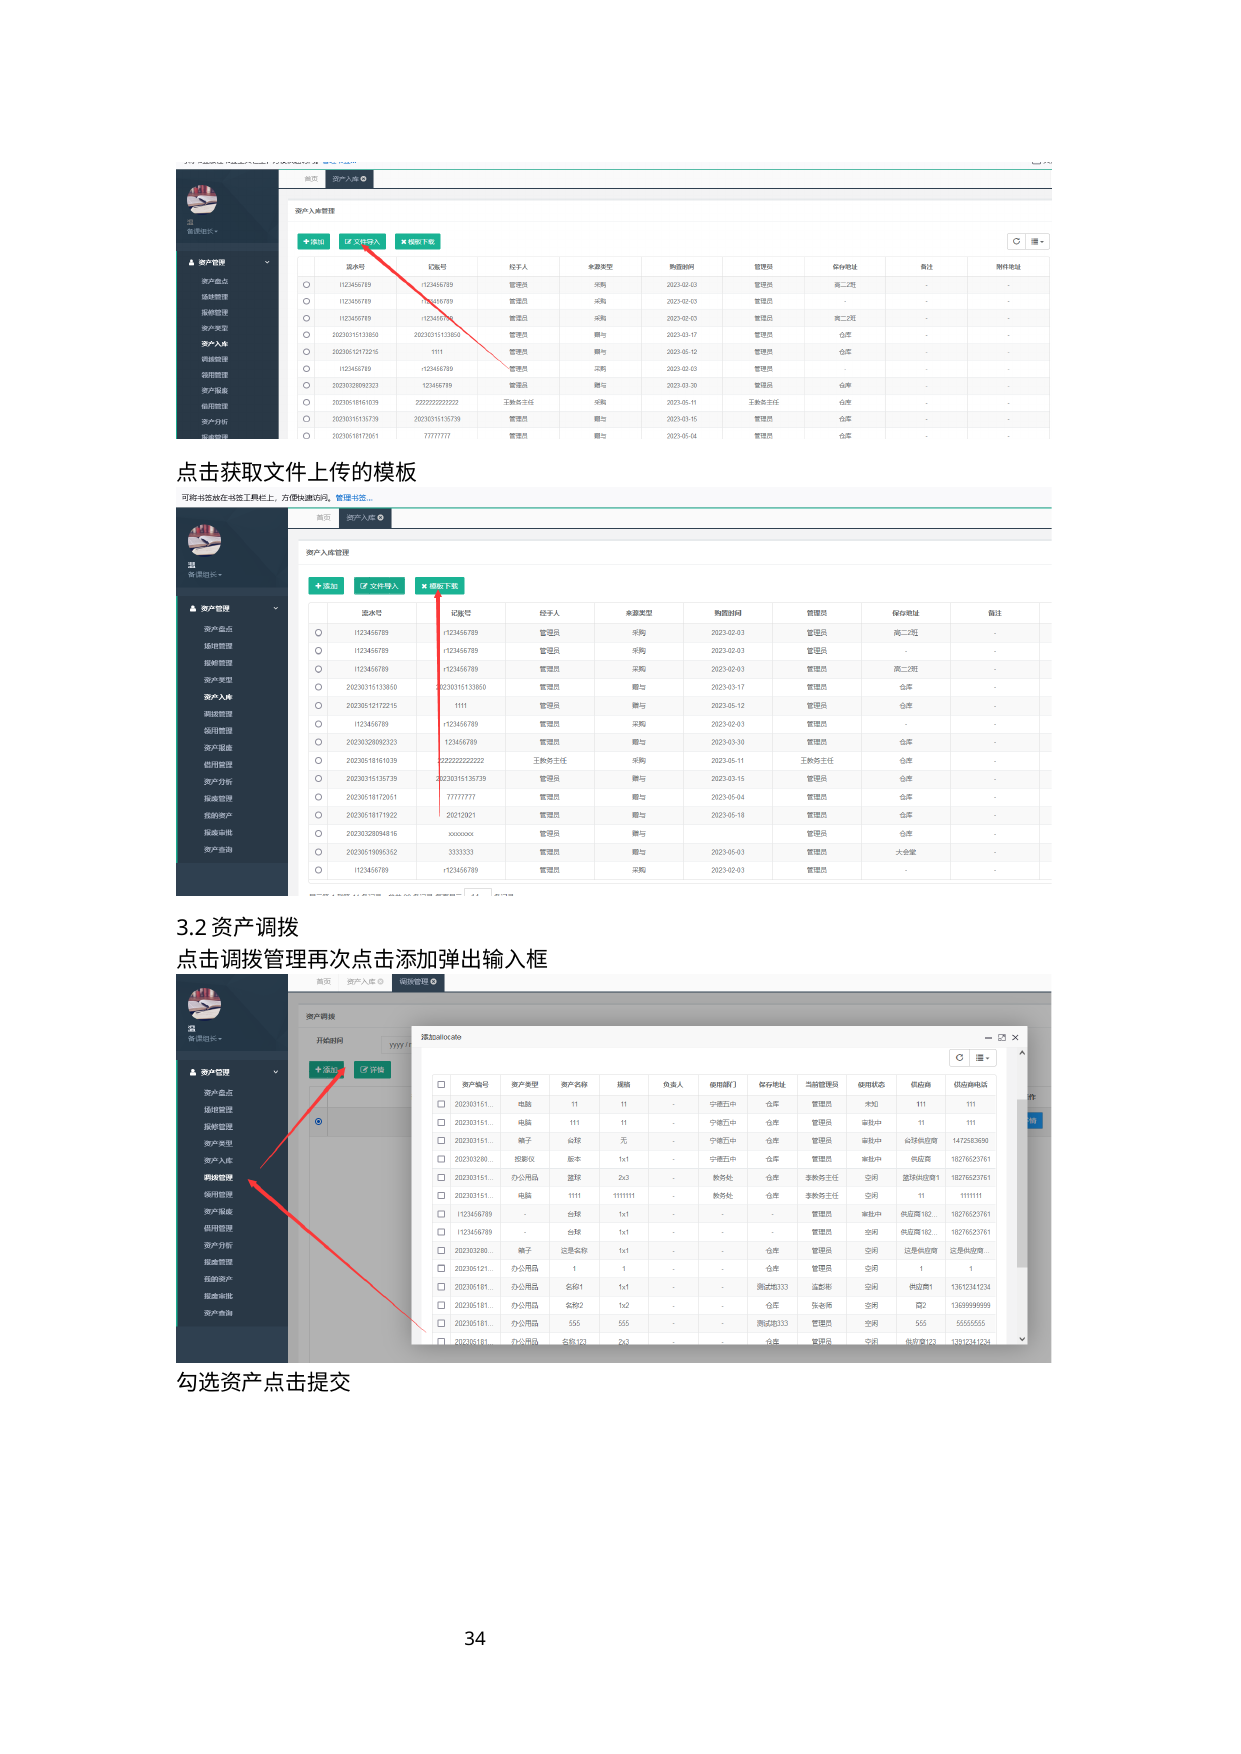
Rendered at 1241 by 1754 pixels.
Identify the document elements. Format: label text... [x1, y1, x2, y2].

list 点击调拨管理再次点击添加弹出输入框 [176, 942, 1053, 974]
list 点击获取文件上传的模板 [176, 454, 1053, 487]
list 3.2资产调拨 [176, 909, 1053, 942]
list 勾选资产点击提交 [176, 1364, 1053, 1397]
picture [176, 487, 1052, 896]
picture [176, 974, 1052, 1363]
picture [176, 162, 1052, 439]
